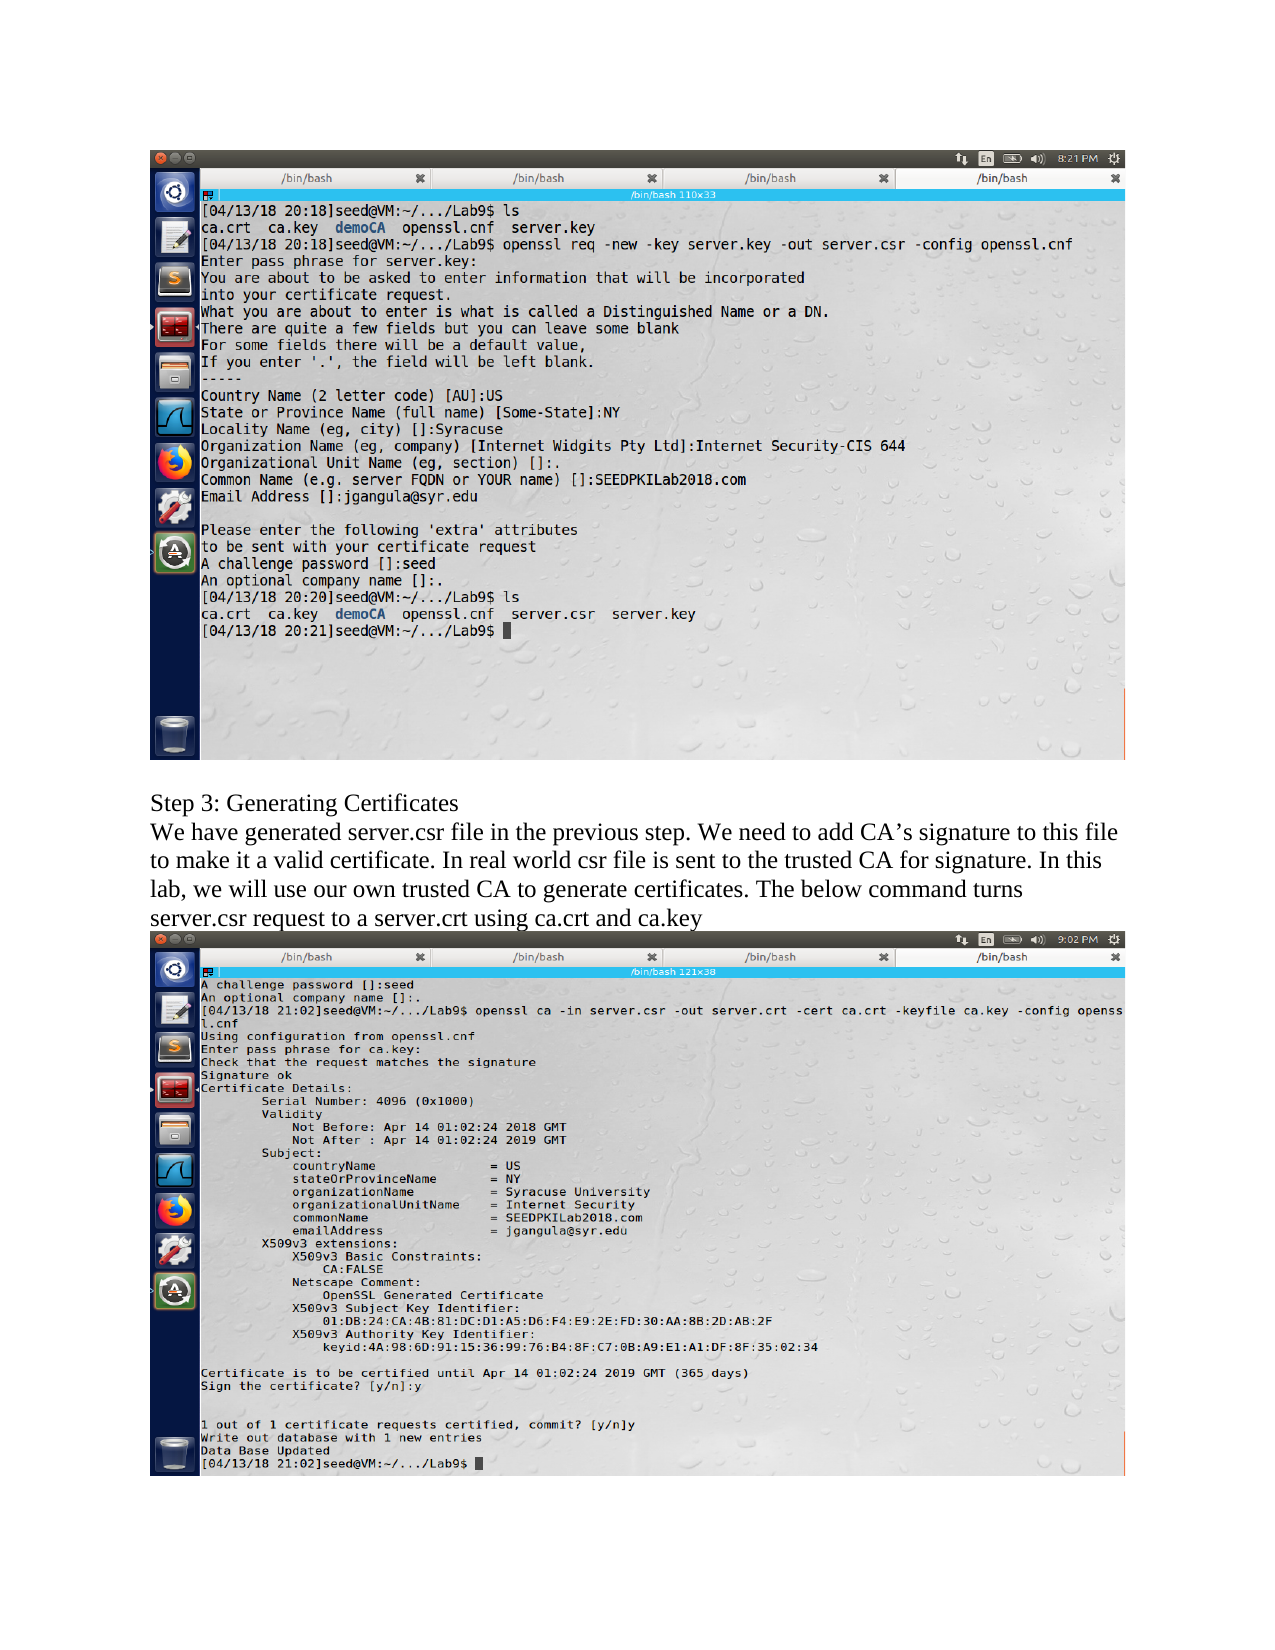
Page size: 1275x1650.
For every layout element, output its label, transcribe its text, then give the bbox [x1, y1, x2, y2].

text Step 3: Generating Certificates [150, 788, 1125, 817]
text We have generated server.csr file in the previous step. We need to add CA’s signature to this file to make it a valid certificate. In real world csr file is sent to the trusted CA for signature. In this lab, we will use our own trusted CA to generate certificates. The below command turns server.csr request to a server.crt using ca.crt and ca.key [150, 817, 1125, 931]
picture [150, 931, 1125, 1476]
picture [150, 150, 1125, 760]
